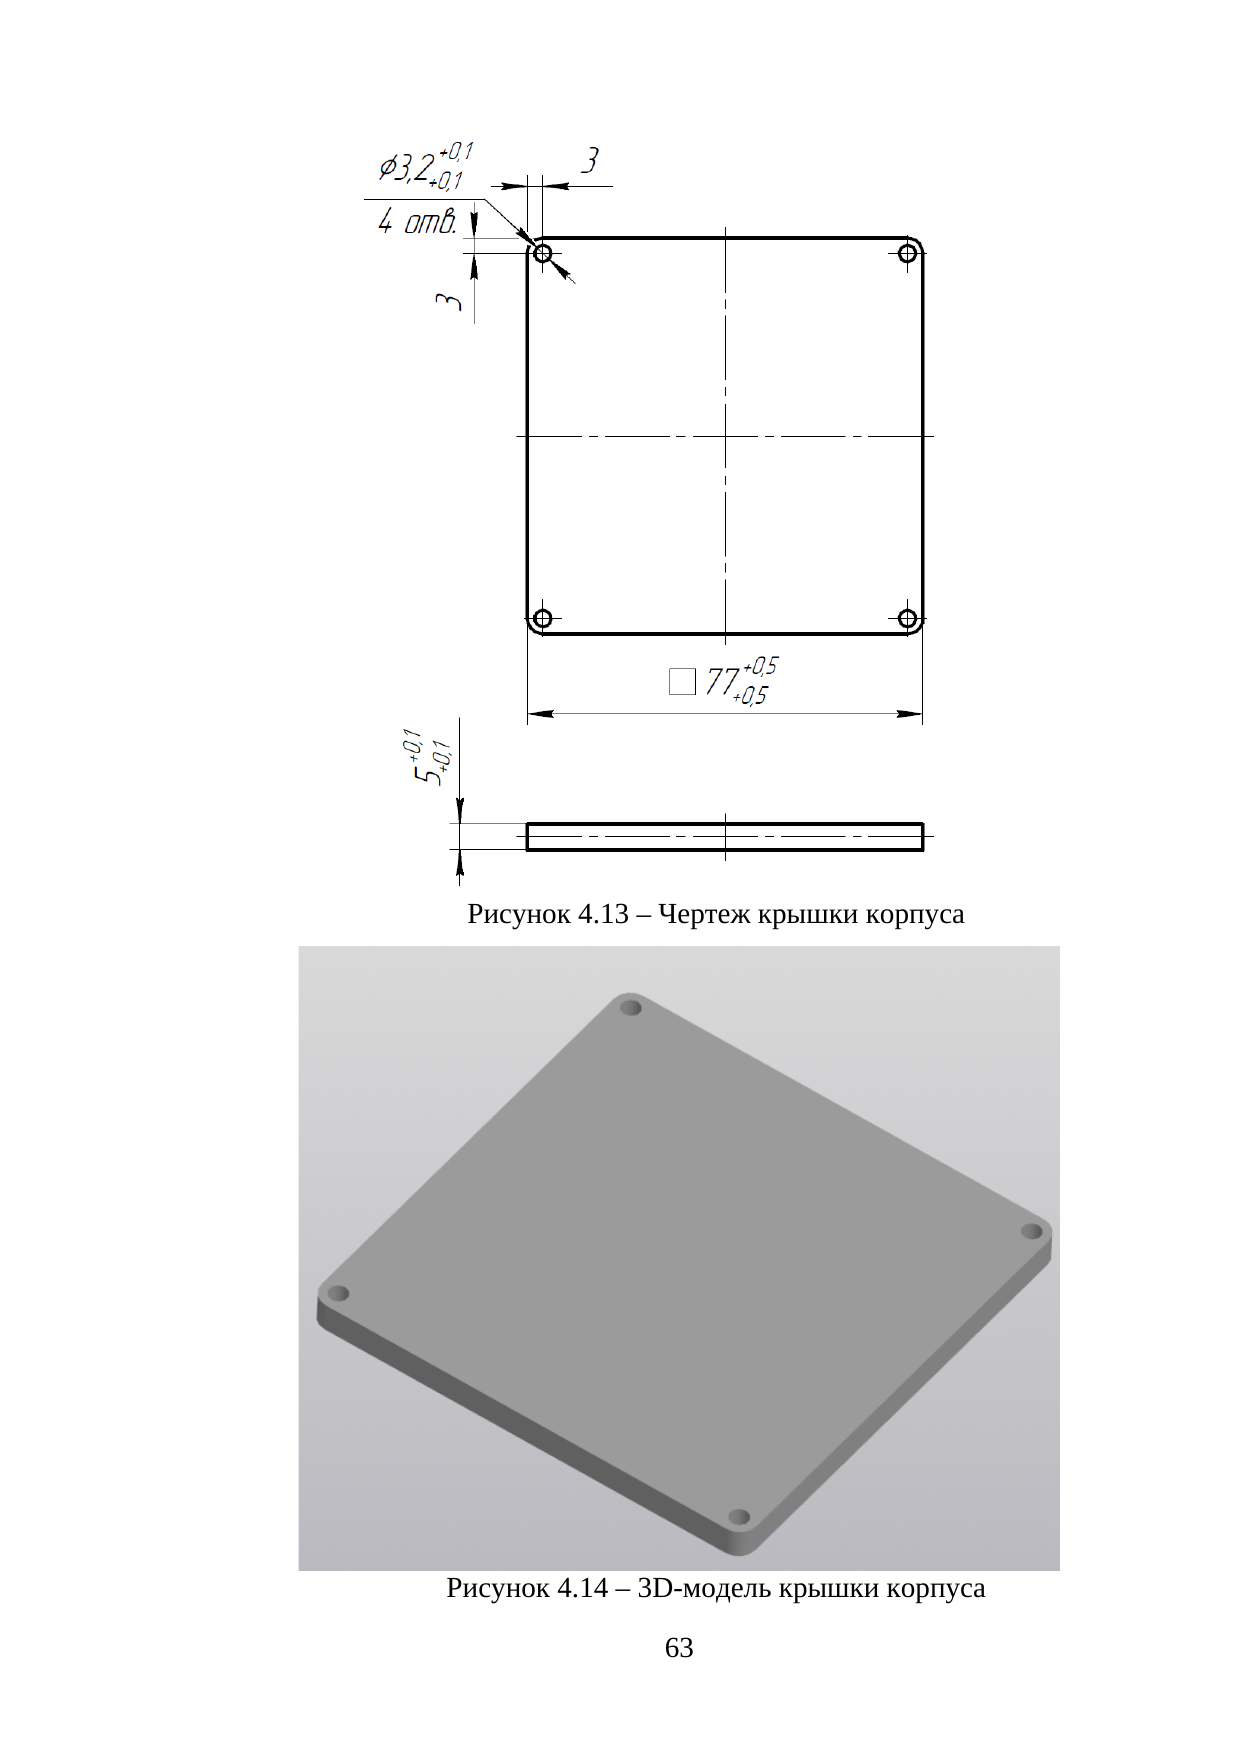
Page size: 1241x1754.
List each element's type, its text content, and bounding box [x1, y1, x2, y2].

picture [298, 946, 1060, 1571]
picture [350, 124, 1008, 897]
text Рисунок 4.13 – Чертеж крышки корпуса [177, 896, 1181, 930]
text Рисунок 4.14 – 3D-модель крышки корпуса [177, 1571, 1181, 1604]
